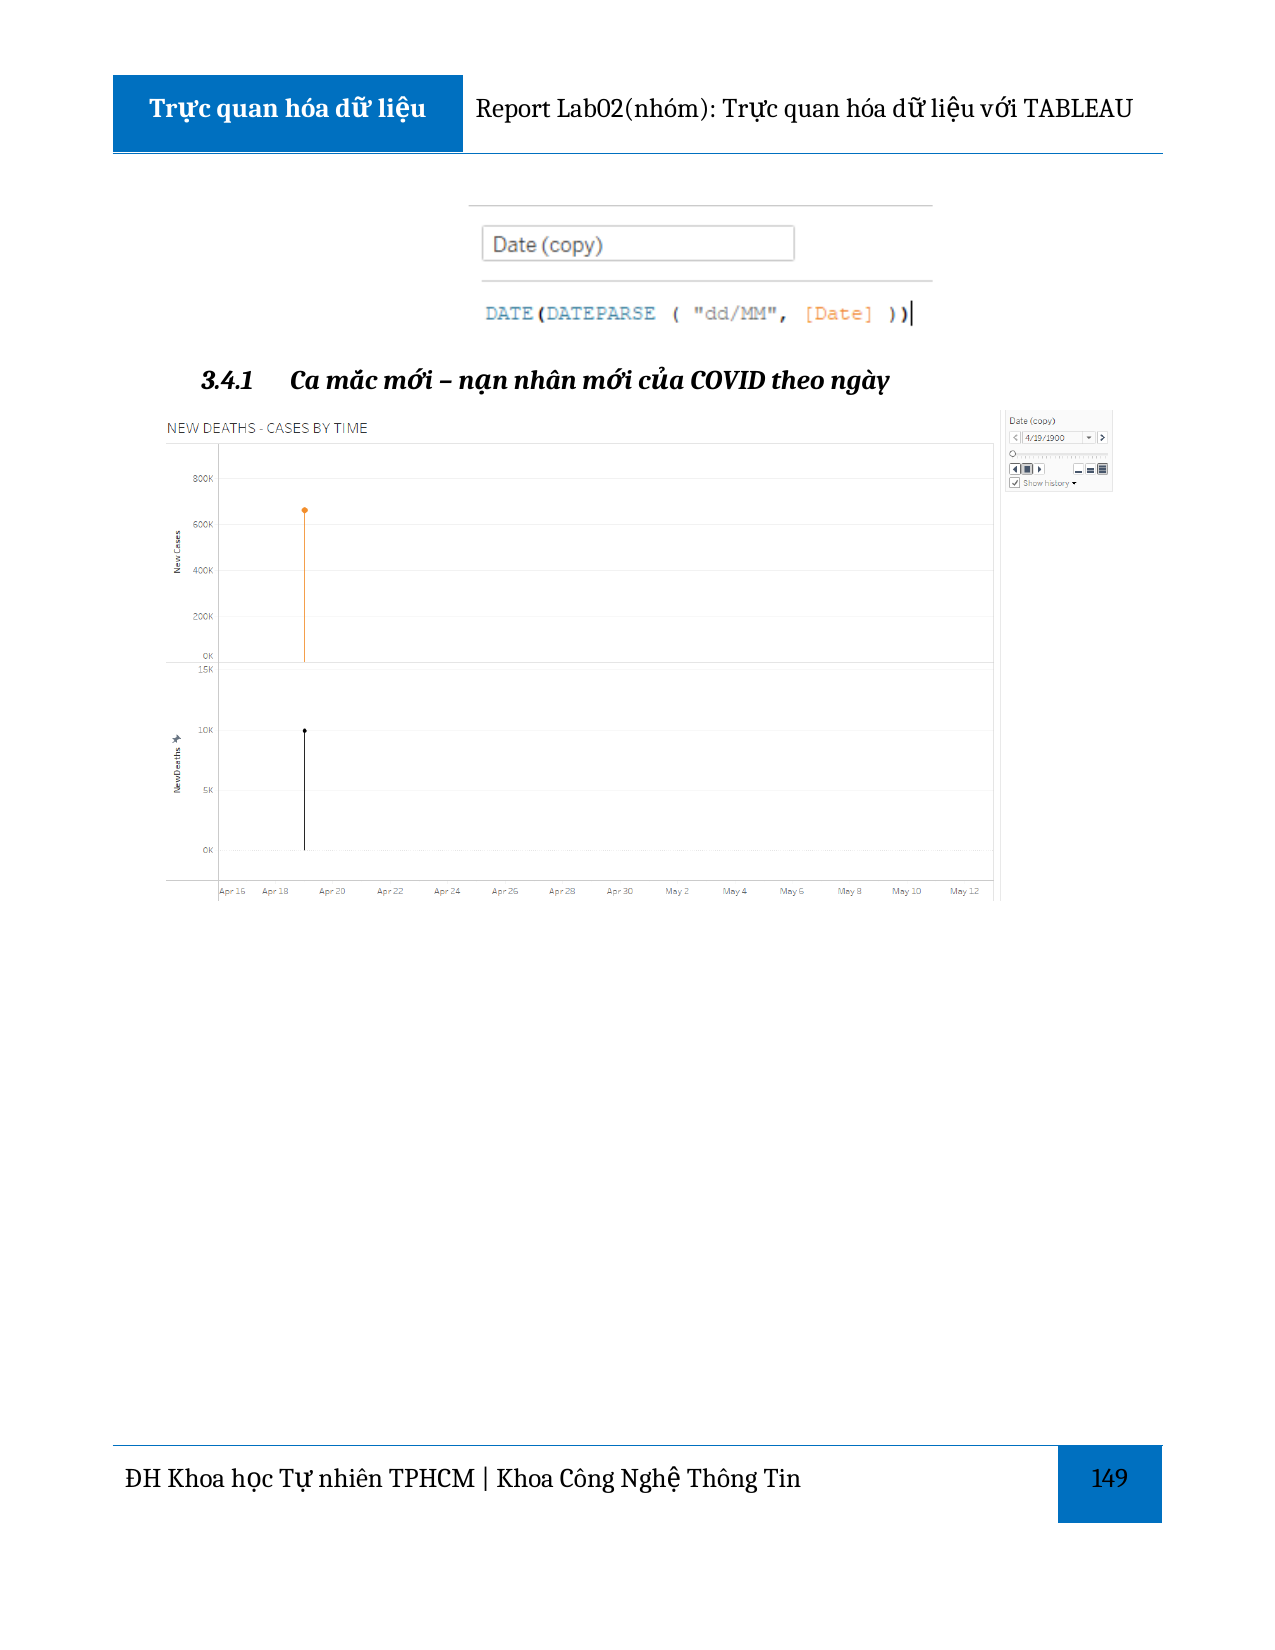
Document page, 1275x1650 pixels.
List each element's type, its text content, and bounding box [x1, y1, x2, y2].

picture [468, 205, 933, 345]
subtitle Ca mắc mới – nạn nhân mới của COVID theo ngày [201, 365, 1162, 396]
picture [160, 410, 1115, 901]
